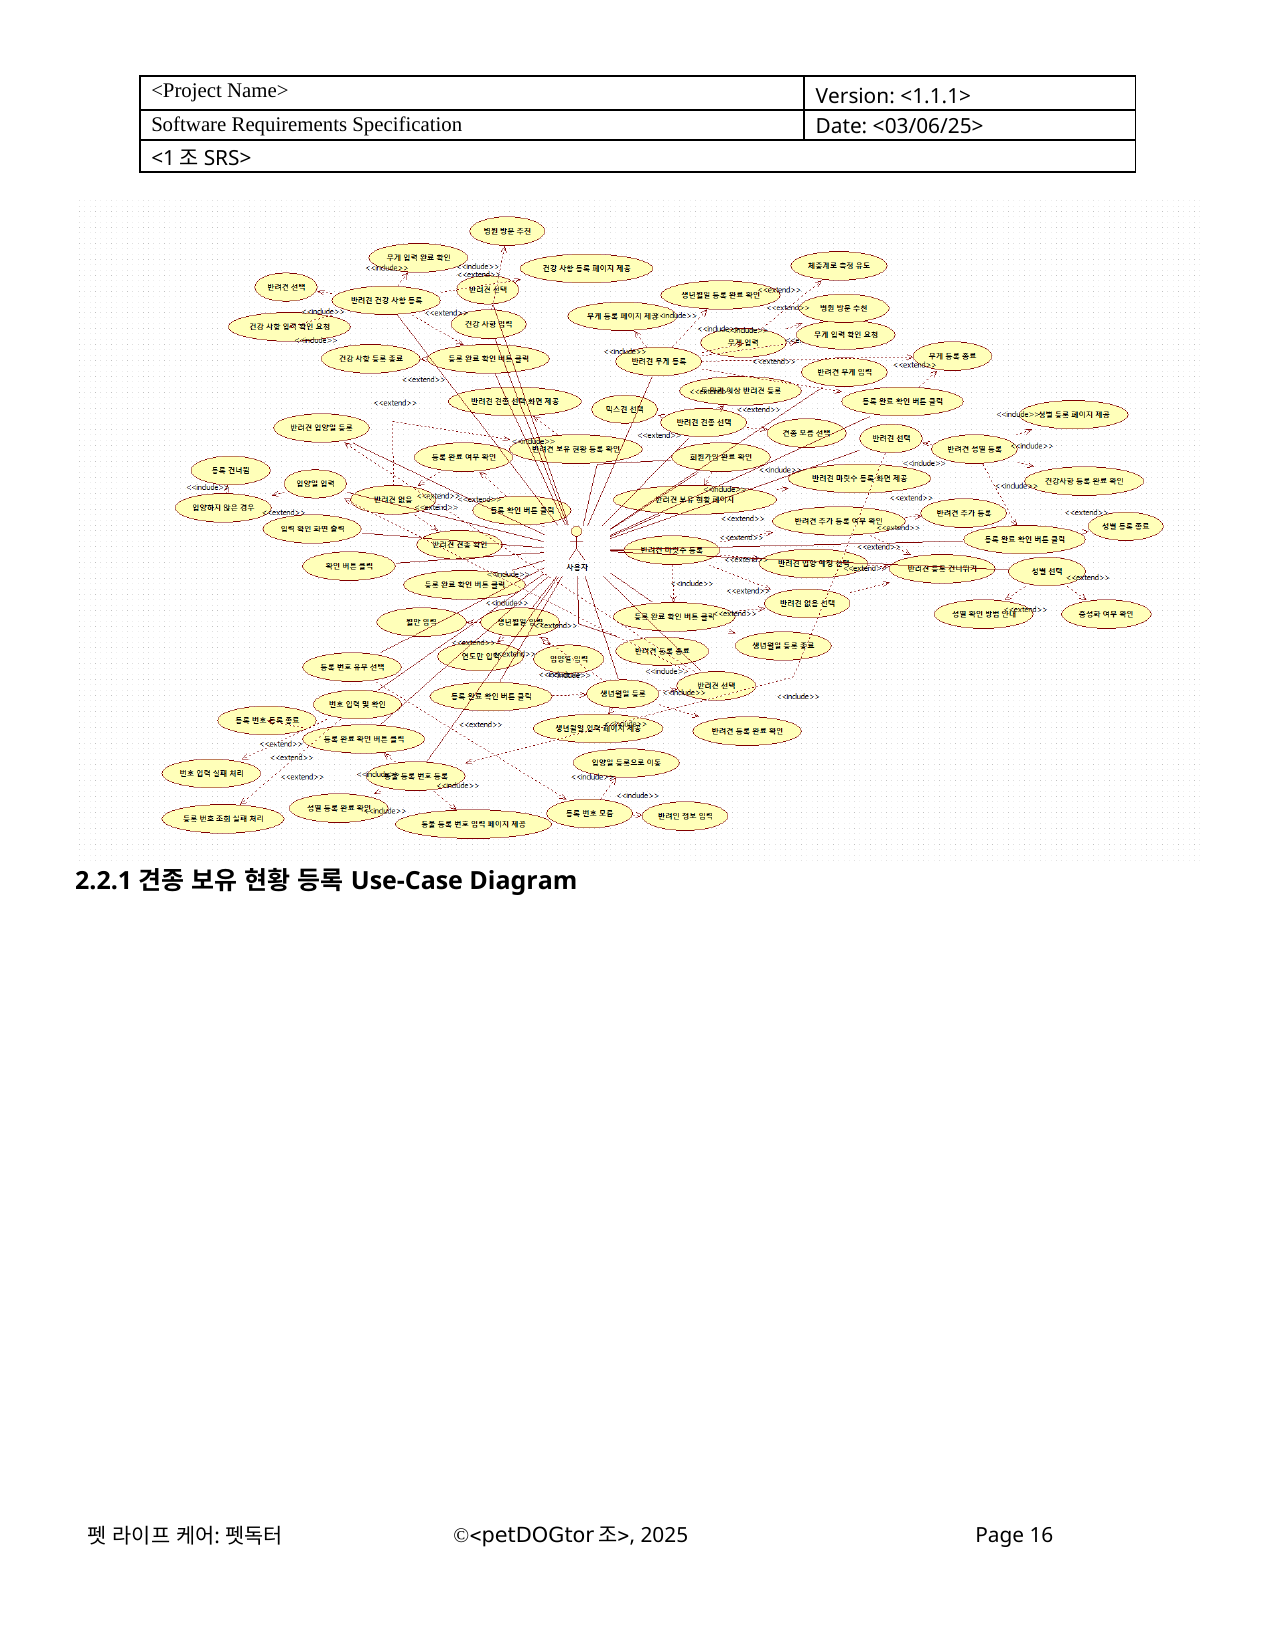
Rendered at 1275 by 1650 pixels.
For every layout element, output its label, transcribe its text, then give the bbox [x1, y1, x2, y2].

text 2.2.1 견종 보유 현황 등록 Use-Case Diagram [75, 861, 1200, 896]
picture [75, 197, 1200, 861]
